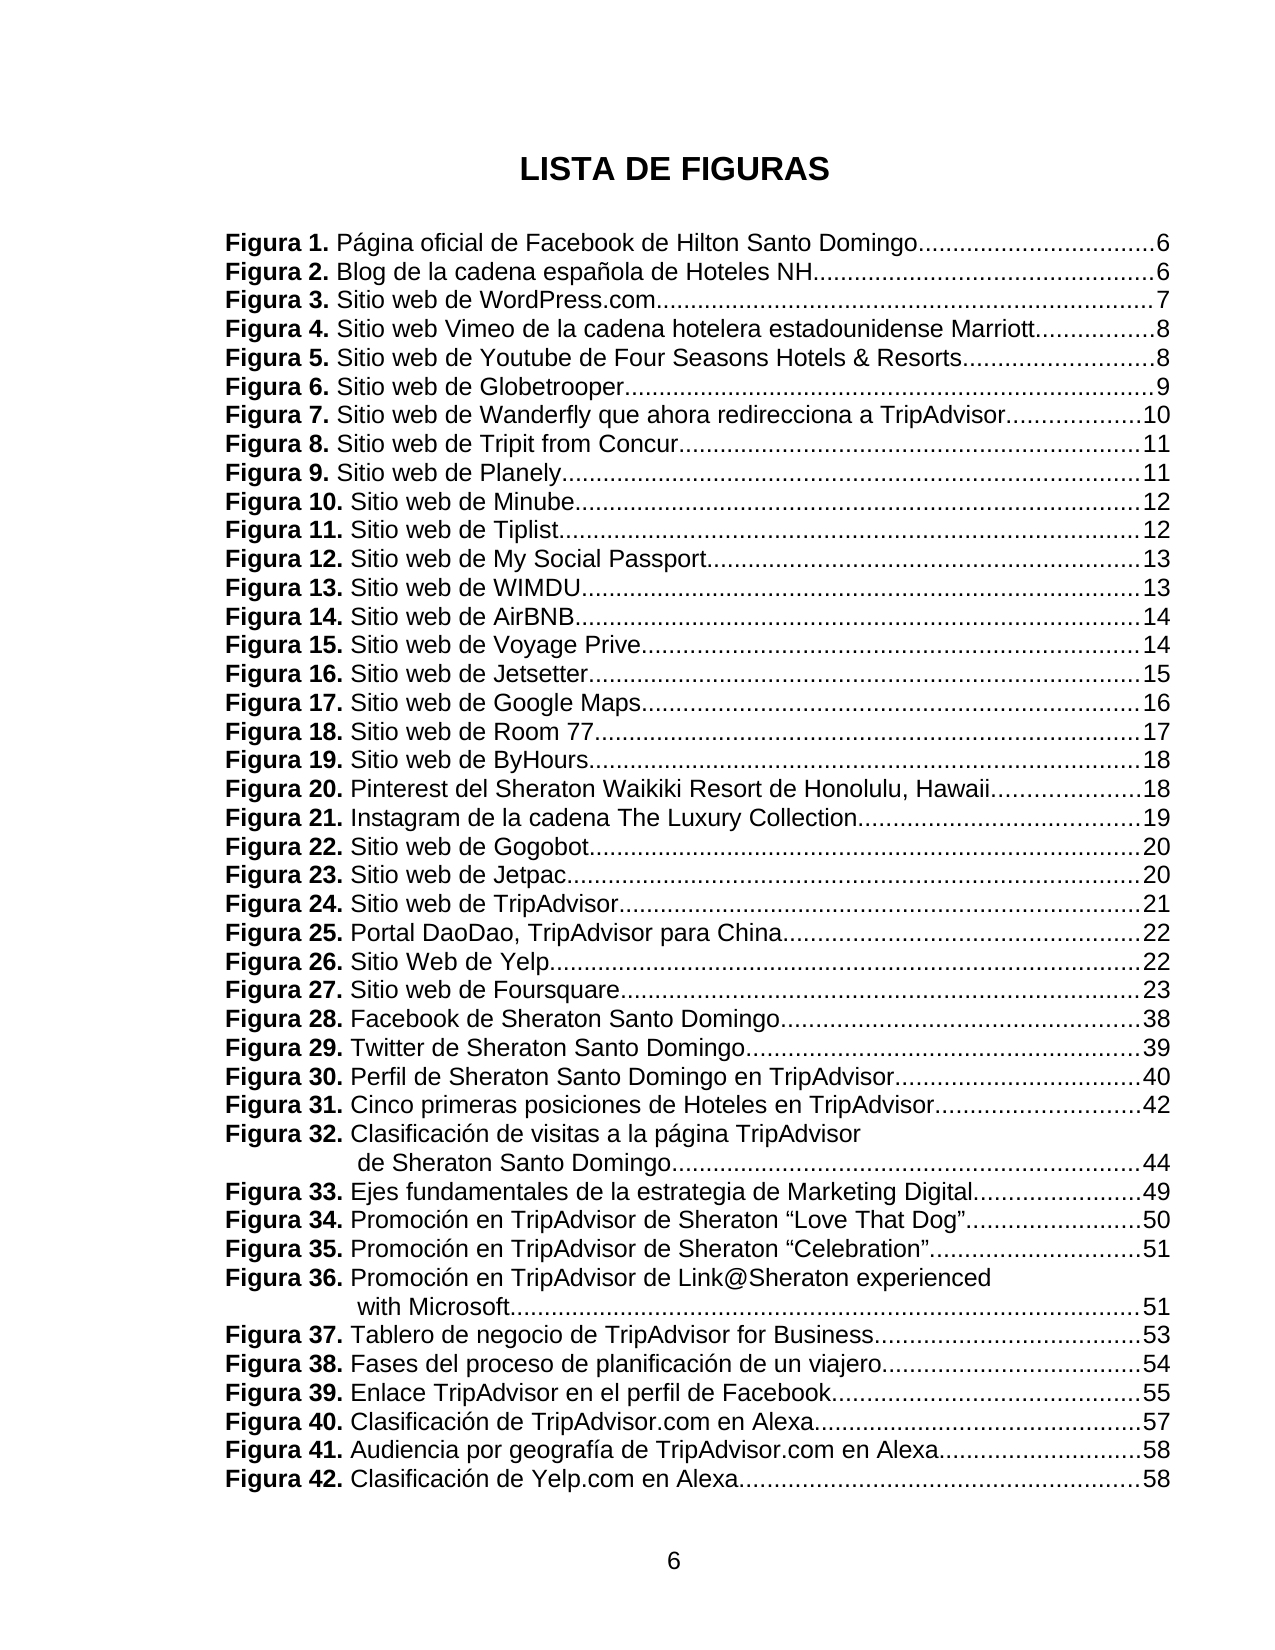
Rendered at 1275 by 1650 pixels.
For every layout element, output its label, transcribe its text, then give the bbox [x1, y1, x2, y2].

text Figura 27. Sitio web de Foursquare 23 [225, 975, 1181, 1004]
text Figura 1. Página oficial de Facebook de Hilton Santo Domingo 6 [225, 228, 1181, 257]
text Figura 42. Clasificación de Yelp.com en Alexa 58 [225, 1464, 1181, 1493]
text Figura 31. Cinco primeras posiciones de Hoteles en TripAdvisor 42 [225, 1090, 1181, 1119]
text Figura 4. Sitio web Vimeo de la cadena hotelera estadounidense Marriott 8 [225, 314, 1181, 343]
text Figura 41. Audiencia por geografía de TripAdvisor.com en Alexa 58 [225, 1435, 1181, 1464]
text Figura 40. Clasificación de TripAdvisor.com en Alexa 57 [225, 1407, 1181, 1435]
text Figura 33. Ejes fundamentales de la estrategia de Marketing Digital 49 [225, 1177, 1181, 1205]
text with Microsoft 51 [357, 1292, 1181, 1320]
text Figura 5. Sitio web de Youtube de Four Seasons Hotels & Resorts 8 [225, 343, 1181, 372]
text Figura 10. Sitio web de Minube 12 [225, 487, 1181, 515]
text Figura 24. Sitio web de TripAdvisor 21 [225, 889, 1181, 918]
text Figura 38. Fases del proceso de planificación de un viajero 54 [225, 1349, 1181, 1378]
text Figura 29. Twitter de Sheraton Santo Domingo 39 [225, 1033, 1181, 1062]
subtitle LISTA DE FIGURAS [519, 149, 830, 188]
text Figura 20. Pinterest del Sheraton Waikiki Resort de Honolulu, Hawaii 18 [225, 774, 1181, 803]
text Figura 7. Sitio web de Wanderfly que ahora redirecciona a TripAdvisor 10 [225, 400, 1181, 429]
text Figura 35. Promoción en TripAdvisor de Sheraton “Celebration” 51 [225, 1234, 1181, 1263]
text Figura 30. Perfil de Sheraton Santo Domingo en TripAdvisor 40 [225, 1062, 1181, 1090]
text Figura 28. Facebook de Sheraton Santo Domingo 38 [225, 1004, 1181, 1033]
text Figura 19. Sitio web de ByHours 18 [225, 745, 1181, 774]
text Figura 37. Tablero de negocio de TripAdvisor for Business 53 [225, 1320, 1181, 1349]
text Figura 36. Promoción en TripAdvisor de Link@Sheraton experienced [225, 1263, 1181, 1292]
text Figura 21. Instagram de la cadena The Luxury Collection 19 [225, 803, 1181, 832]
text Figura 39. Enlace TripAdvisor en el perfil de Facebook 55 [225, 1378, 1181, 1407]
text Figura 15. Sitio web de Voyage Prive 14 [225, 630, 1181, 659]
text Figura 17. Sitio web de Google Maps 16 [225, 688, 1181, 717]
text Figura 8. Sitio web de Tripit from Concur 11 [225, 429, 1181, 458]
text Figura 25. Portal DaoDao, TripAdvisor para China 22 [225, 918, 1181, 947]
text Figura 34. Promoción en TripAdvisor de Sheraton “Love That Dog” 50 [225, 1205, 1181, 1234]
text Figura 3. Sitio web de WordPress.com 7 [225, 285, 1181, 314]
text Figura 14. Sitio web de AirBNB. 14 [225, 602, 1181, 630]
text Figura 12. Sitio web de My Social Passport 13 [225, 544, 1181, 573]
text Figura 9. Sitio web de Planely 11 [225, 458, 1181, 487]
text Figura 18. Sitio web de Room 77 17 [225, 717, 1181, 745]
text Figura 26. Sitio Web de Yelp 22 [225, 947, 1181, 975]
text Figura 16. Sitio web de Jetsetter 15 [225, 659, 1181, 688]
text Figura 13. Sitio web de WIMDU 13 [225, 573, 1181, 602]
text Figura 6. Sitio web de Globetrooper 9 [225, 372, 1181, 400]
text Figura 23. Sitio web de Jetpac 20 [225, 860, 1181, 889]
text Figura 11. Sitio web de Tiplist 12 [225, 515, 1181, 544]
text Figura 32. Clasificación de visitas a la página TripAdvisor [225, 1119, 1181, 1148]
text de Sheraton Santo Domingo 44 [357, 1148, 1181, 1177]
text Figura 2. Blog de la cadena española de Hoteles NH 6 [225, 257, 1181, 285]
text Figura 22. Sitio web de Gogobot 20 [225, 832, 1181, 860]
